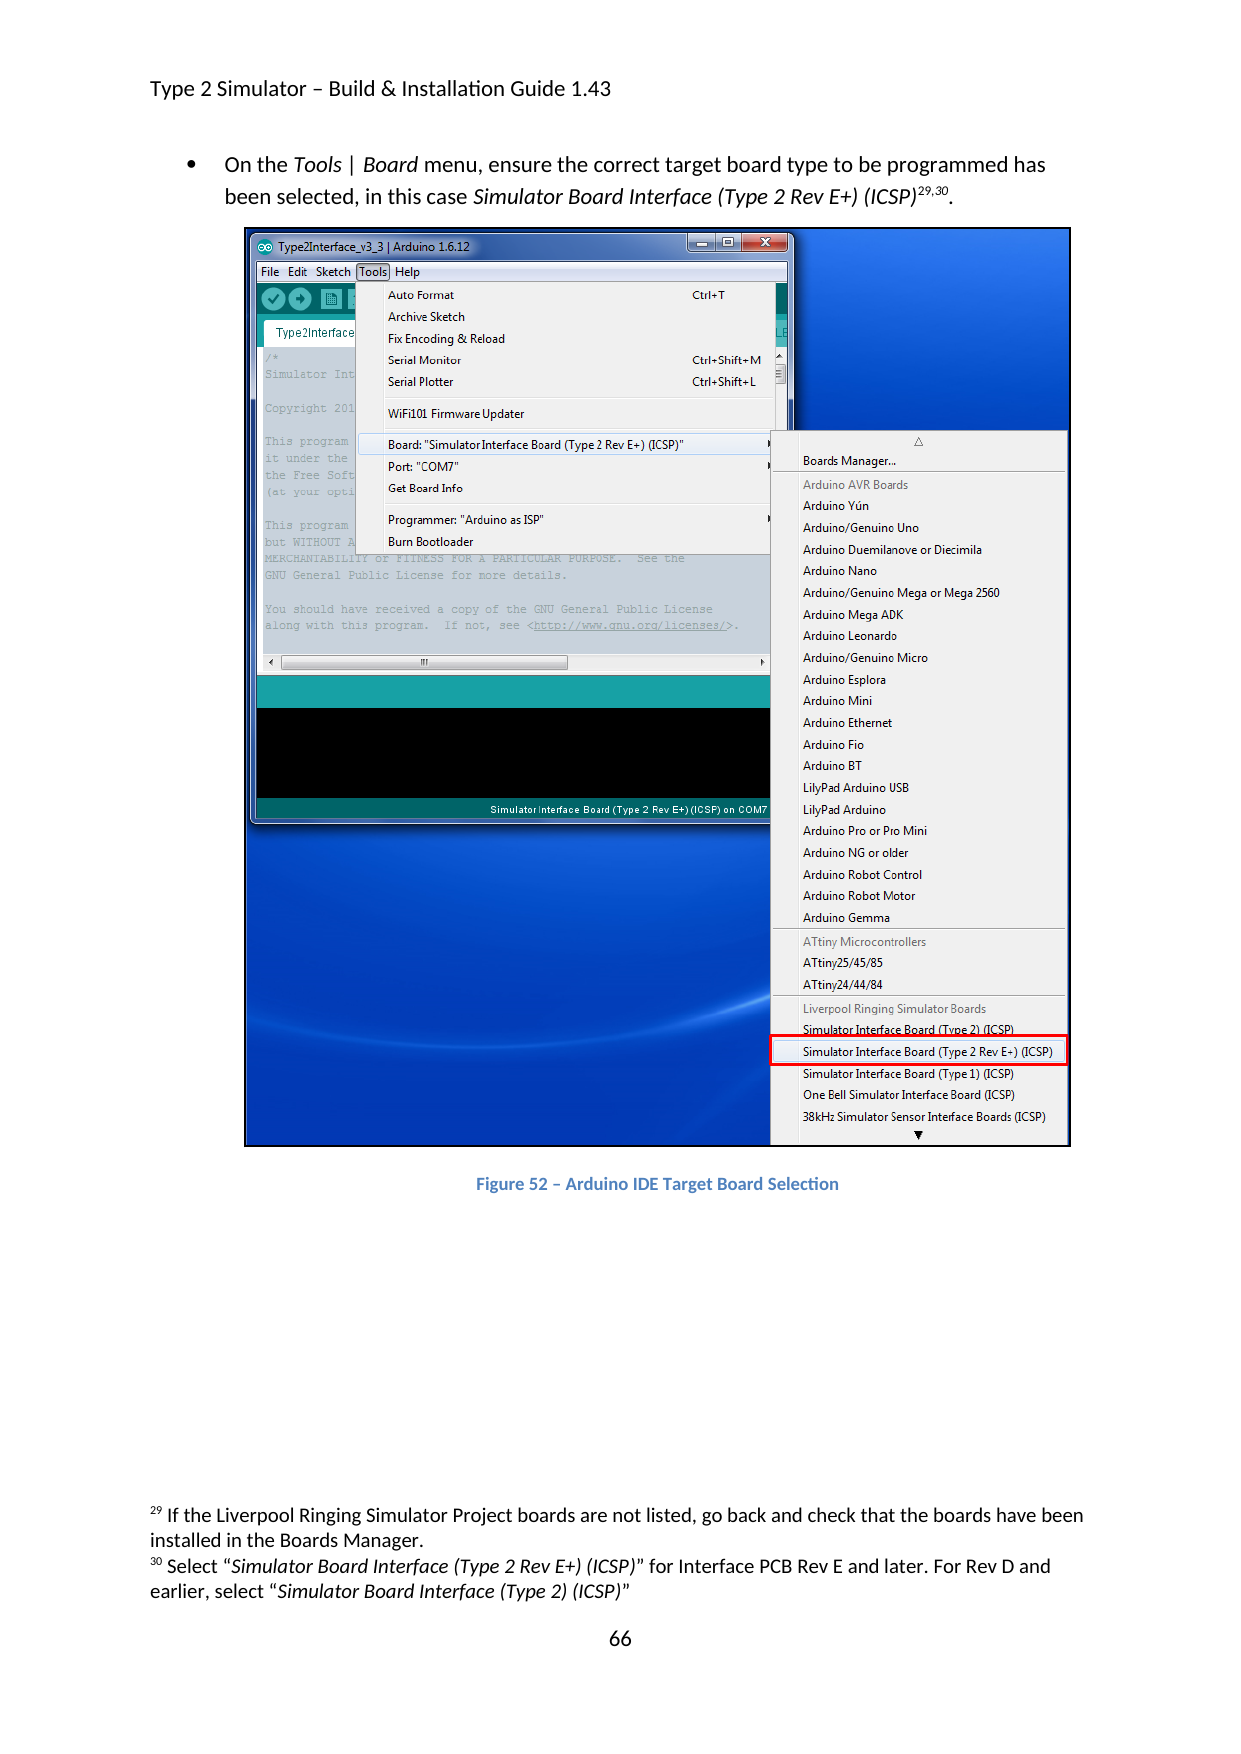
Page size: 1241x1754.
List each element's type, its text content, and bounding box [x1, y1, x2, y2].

list On the Tools | Board menu, ensure the correct target board type to be programmed has been selected, in this case Simulator Board Interface (Type 2 Rev E+) (ICSP),. [187, 150, 1090, 210]
text Figure – Arduino IDE Target Board Selection [225, 1172, 1090, 1195]
picture [246, 229, 1069, 1145]
